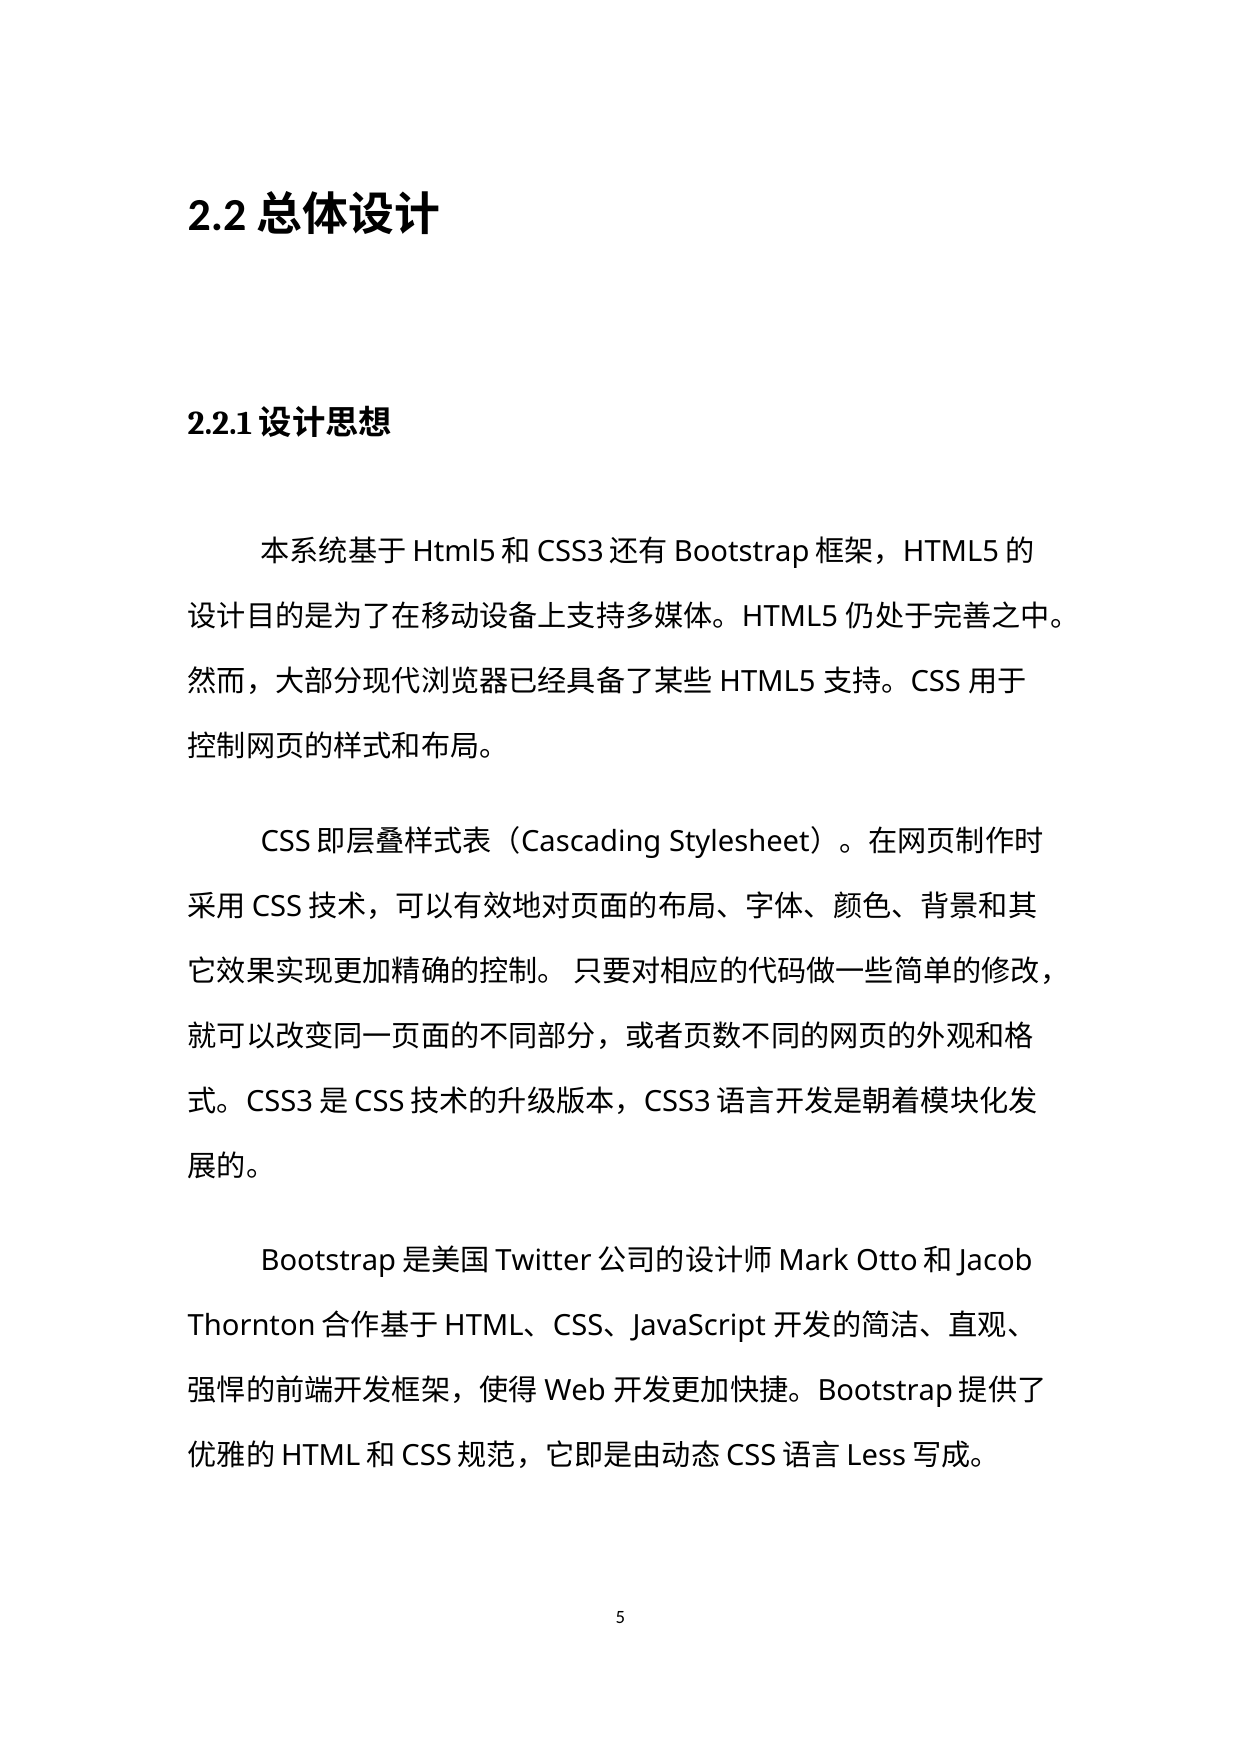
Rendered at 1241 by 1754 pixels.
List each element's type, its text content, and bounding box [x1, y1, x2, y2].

text 本系统基于Html5和CSS3还有Bootstrap框架，HTML5的设计目的是为了在移动设备上支持多媒体。HTML5 仍处于完善之中。然而，大部分现代浏览器已经具备了某些 HTML5 支持。CSS 用于控制网页的样式和布局。 [187, 517, 1053, 777]
text CSS即层叠样式表（Cascading Stylesheet）。在网页制作时采用CSS技术，可以有效地对页面的布局、字体、颜色、背景和其它效果实现更加精确的控制。 只要对相应的代码做一些简单的修改，就可以改变同一页面的不同部分，或者页数不同的网页的外观和格式。CSS3是CSS技术的升级版本，CSS3语言开发是朝着模块化发展的。 [187, 806, 1053, 1196]
text Bootstrap是美国Twitter公司的设计师Mark Otto和Jacob Thornton合作基于HTML、CSS、JavaScript 开发的简洁、直观、强悍的前端开发框架，使得 Web 开发更加快捷。Bootstrap提供了优雅的HTML和CSS规范，它即是由动态CSS语言Less写成。 [187, 1225, 1053, 1485]
subtitle 2.2 总体设计 [187, 162, 1053, 259]
subtitle 2.2.1设计思想 [187, 387, 1053, 452]
